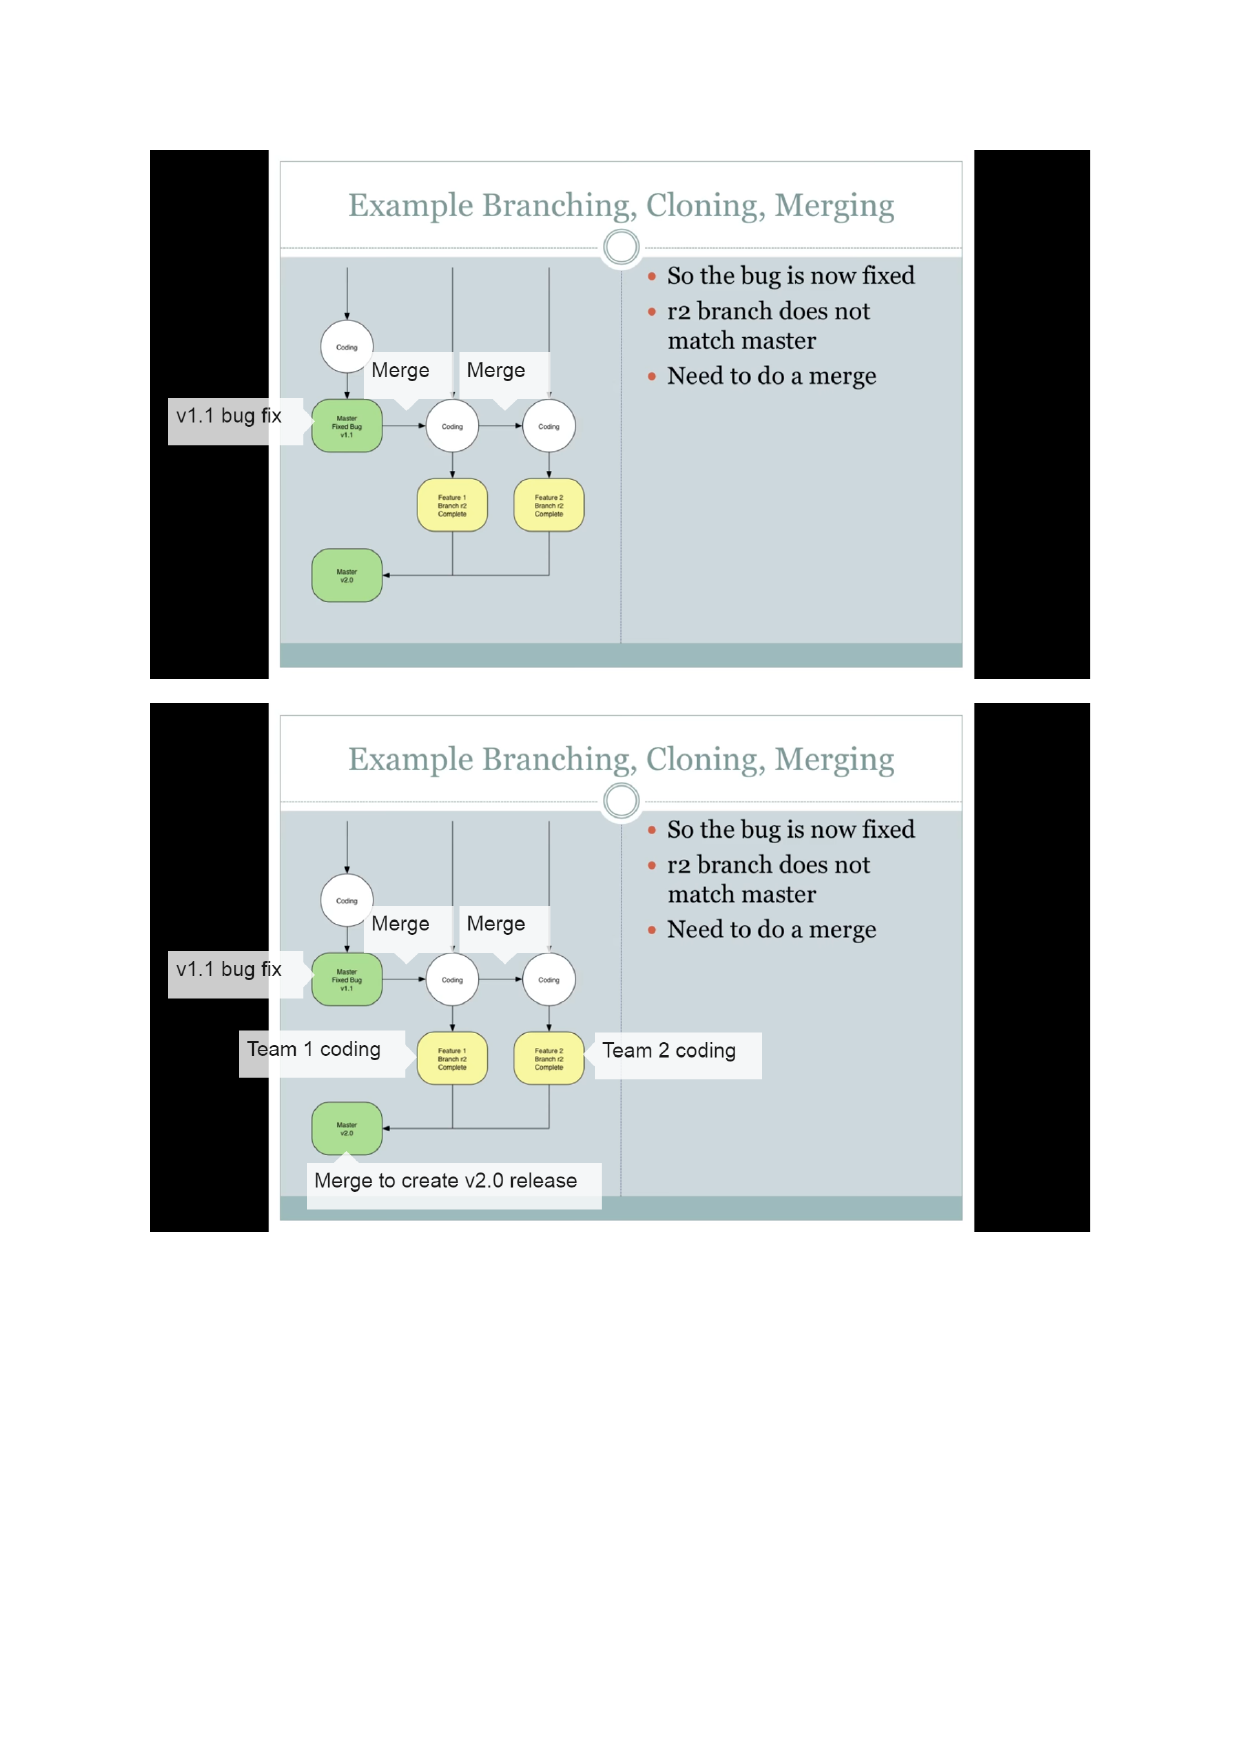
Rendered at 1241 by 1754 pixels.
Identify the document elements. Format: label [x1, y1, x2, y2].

picture [150, 703, 1091, 1232]
picture [150, 150, 1091, 679]
